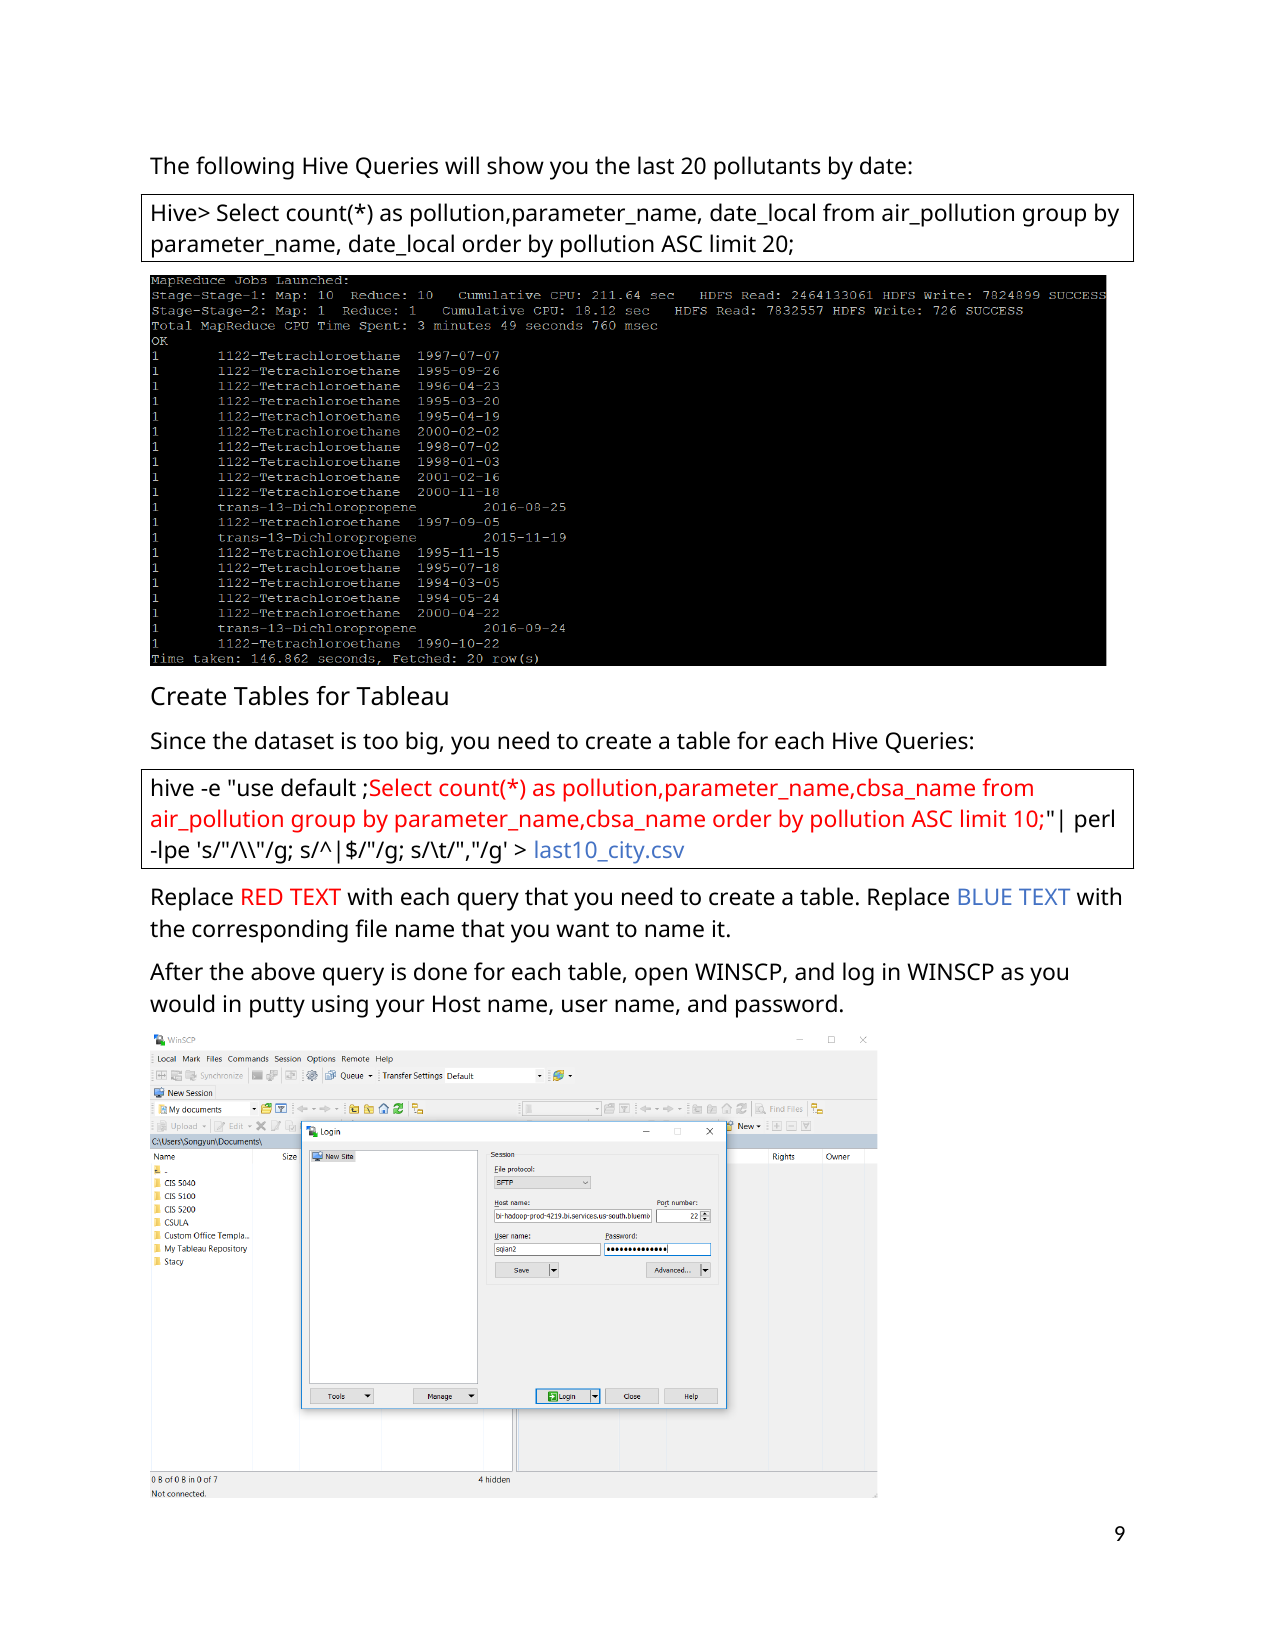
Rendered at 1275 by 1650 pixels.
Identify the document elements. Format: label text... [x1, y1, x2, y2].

text After the above query is done for each table, open WINSCP, and log in WINSCP as you would in putty using your Host name, user name, and password. [150, 956, 1125, 1019]
text Since the dataset is too big, you need to create a table for each Hive Queries: [150, 725, 1125, 756]
text hive -e "use default ;Select count(*) as pollution,parameter_name,cbsa_name from air_pollution group by parameter_name,cbsa_name order by pollution ASC limit 10;"| perl -lpe 's/"/\\"/g; s/^|$/"/g; s/\t/","/g' > last10_city.csv [142, 770, 1133, 868]
text The following Hive Queries will show you the last 20 pollutants by date: [150, 150, 1125, 181]
text Hive> Select count(*) as pollution,parameter_name, date_local from air_pollution group by parameter_name, date_local order by pollution ASC limit 20; [142, 195, 1133, 261]
text Replace RED TEXT with each query that you need to create a table. Replace BLUE TEXT with the corresponding file name that you want to name it. [150, 881, 1125, 944]
picture [150, 275, 1107, 666]
text Create Tables for Tableau [150, 678, 1125, 713]
picture [150, 1031, 878, 1498]
